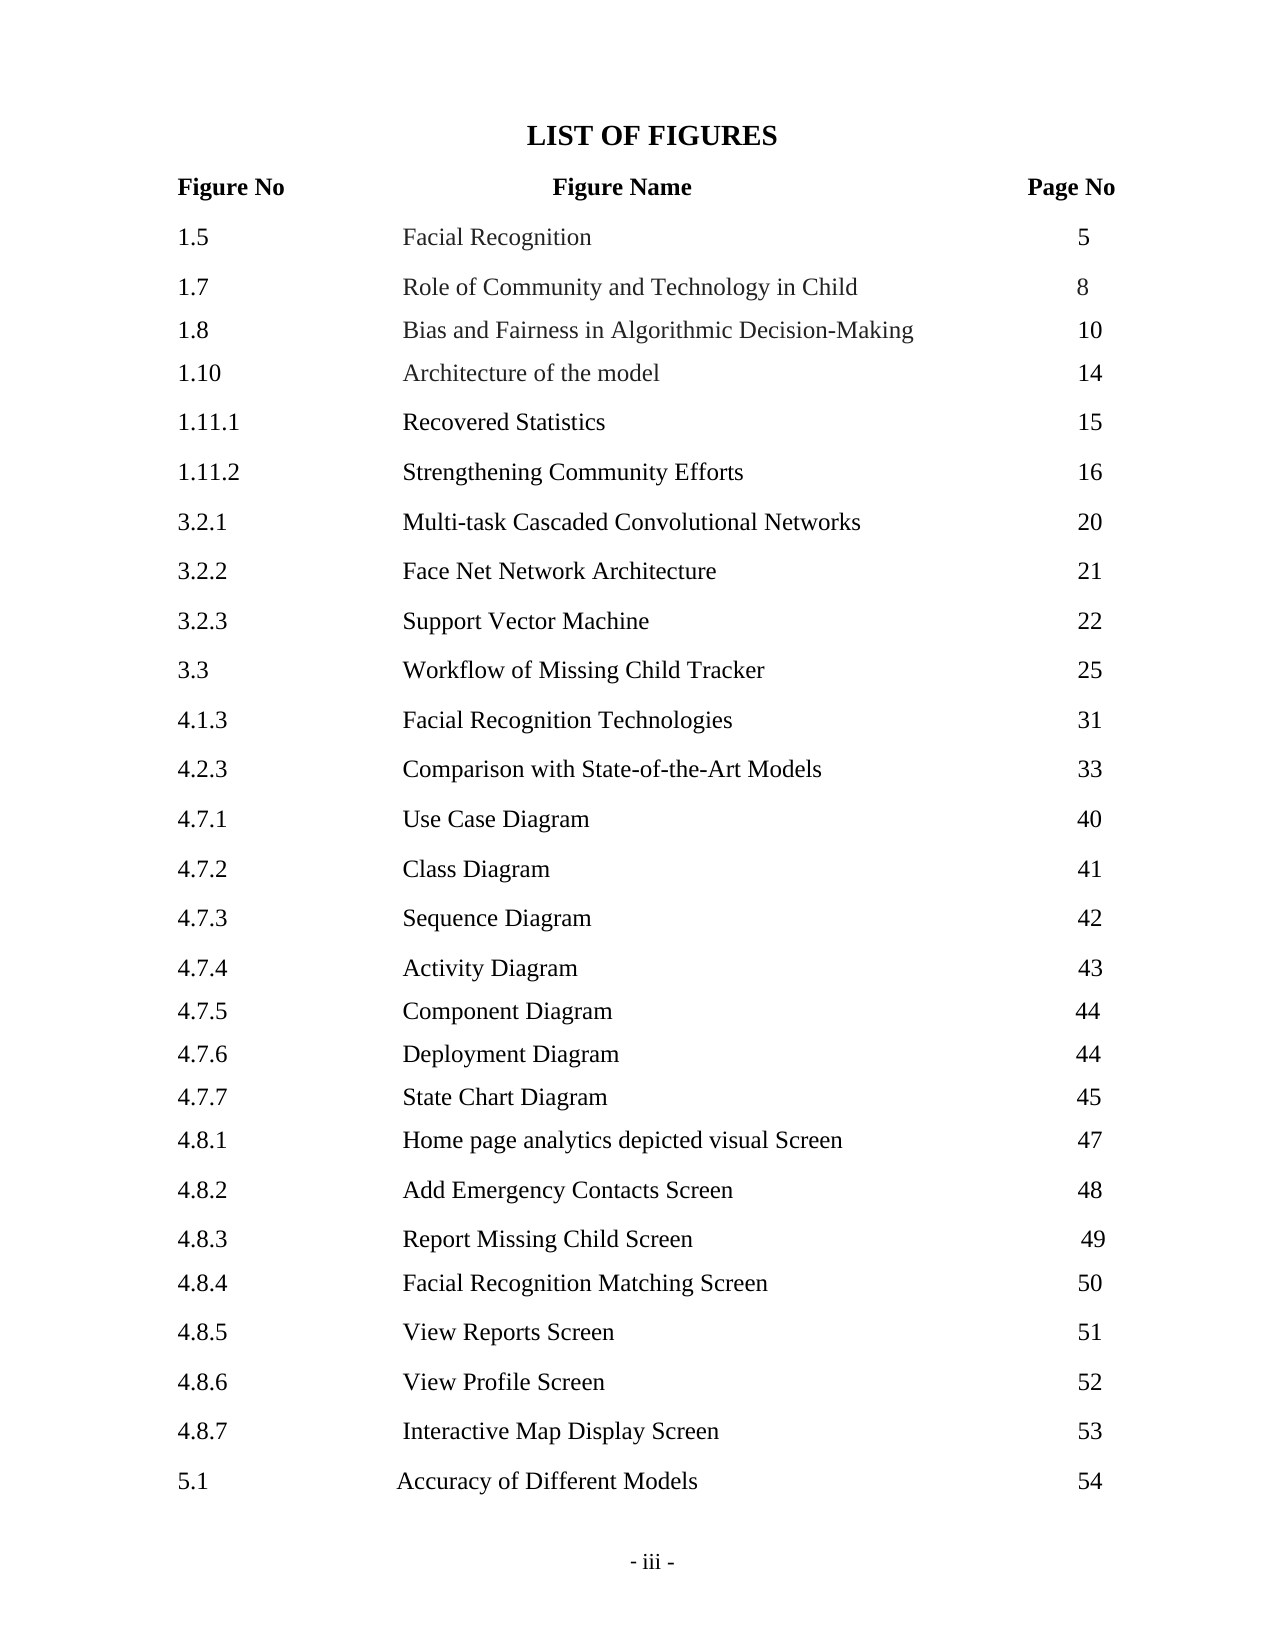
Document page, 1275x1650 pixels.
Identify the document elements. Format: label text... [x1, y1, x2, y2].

text 3.3 Workflow of Missing Child Tracker 25 [177, 655, 1127, 684]
text 4.7.5 Component Diagram 44 [177, 996, 1127, 1025]
text 4.7.1 Use Case Diagram 40 [177, 804, 1127, 833]
text 4.8.1 Home page analytics depicted visual Screen 47 [843, 1125, 1127, 1154]
text 4.7.4 Activity Diagram 43 [177, 953, 1127, 982]
text 4.7.3 Sequence Diagram 42 [177, 903, 1127, 932]
text 1.10 Architecture of the model 14 [177, 358, 1127, 387]
text 4.8.2 Add Emergency Contacts Screen 48 [177, 1175, 1127, 1204]
text 3.2.3 Support Vector Machine 22 [177, 606, 1127, 634]
text 4.8.1 Home page analytics depicted visual Screen 47 [177, 1125, 402, 1154]
text 4.1.3 Facial Recognition Technologies 31 [733, 705, 1127, 734]
text Figure No Figure Name Page No [177, 172, 1127, 201]
text 4.2.3 Comparison with State-of-the-Art Models 33 [177, 754, 1127, 783]
text 1.8 Bias and Fairness in Algorithmic Decision-Making 10 [177, 315, 1127, 343]
text 1.11.1 Recovered Statistics 15 [177, 407, 1127, 436]
text 4.1.3 Facial Recognition Technologies 31 [177, 705, 402, 734]
text 4.7.6 Deployment Diagram 44 [177, 1039, 1127, 1068]
text 1.7 Role of Community and Technology in Child 8 [177, 272, 1127, 300]
text LIST OF FIGURES [177, 118, 1127, 152]
text 5.1 Accuracy of Different Models 54 [177, 1466, 1127, 1495]
text 4.8.5 View Reports Screen 51 [177, 1317, 1127, 1346]
text 4.7.2 Class Diagram 41 [177, 854, 1127, 882]
text 3.2.2 Face Net Network Architecture 21 [177, 556, 1127, 585]
text 1.11.2 Strengthening Community Efforts 16 [177, 457, 1127, 486]
text 4.8.4 Facial Recognition Matching Screen 50 [177, 1268, 1127, 1296]
text 3.2.1 Multi-task Cascaded Convolutional Networks 20 [177, 507, 1127, 535]
text 4.8.6 View Profile Screen 52 [177, 1367, 1127, 1396]
text 4.8.7 Interactive Map Display Screen 53 [177, 1416, 1127, 1445]
text 4.7.7 State Chart Diagram 45 [177, 1082, 1127, 1111]
text 1.5 Facial Recognition 5 [177, 222, 1127, 251]
text 4.8.3 Report Missing Child Screen 49 [177, 1224, 1127, 1253]
